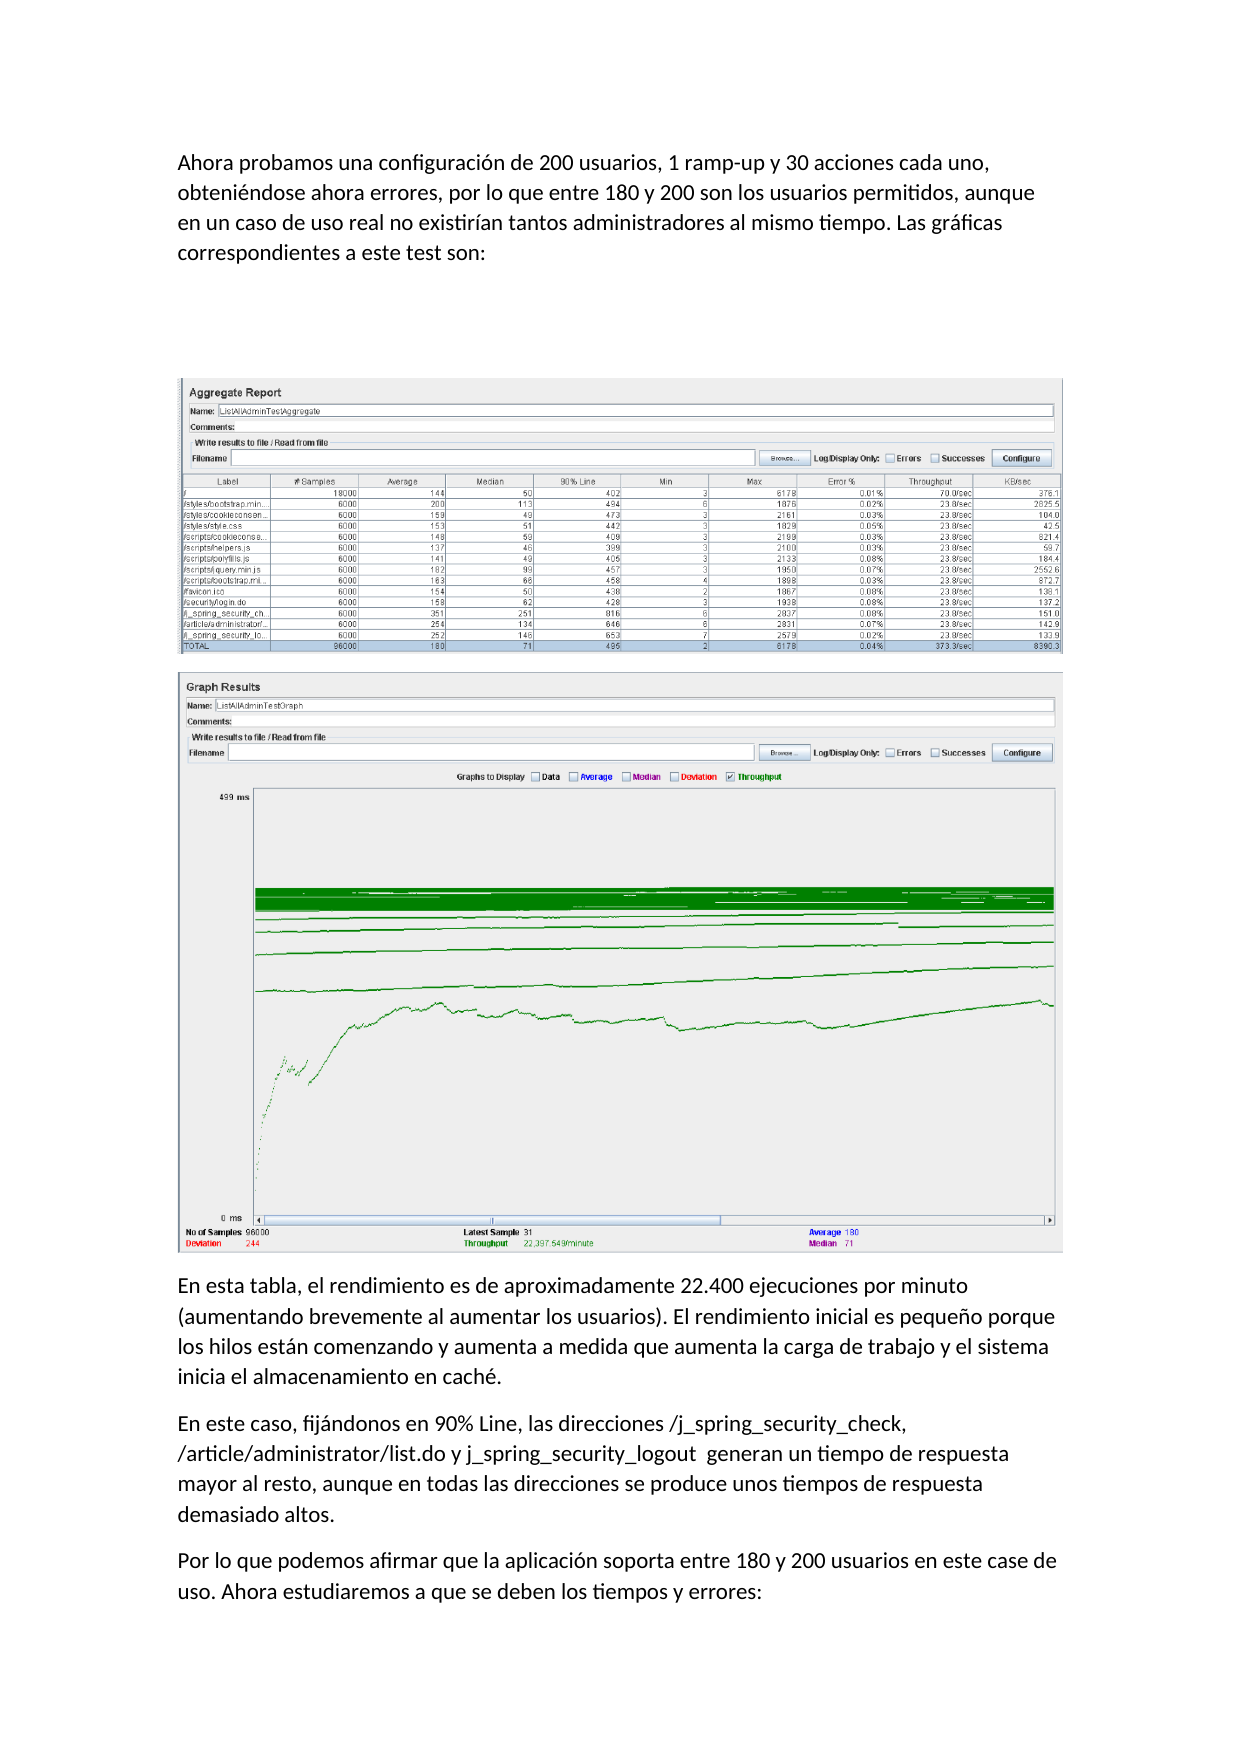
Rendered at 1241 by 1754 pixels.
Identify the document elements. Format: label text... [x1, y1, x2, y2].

text Ahora probamos una configuración de 200 usuarios, 1 ramp-up y 30 acciones cada uno, obteniéndose ahora errores, por lo que entre 180 y 200 son los usuarios permitidos, aunque en un caso de uso real no existirían tantos administradores al mismo tiempo. Las gráficas correspondientes a este test son: [177, 148, 1063, 266]
picture [177, 378, 1063, 654]
text En este caso, fijándonos en 90% Line, las direcciones /j_spring_security_check, /article/administrator/list.do y j_spring_security_logout generan un tiempo de respuesta mayor al resto, aunque en todas las direcciones se produce unos tiempos de respuesta demasiado altos. [177, 1409, 1063, 1528]
picture [177, 672, 1063, 1253]
text En esta tabla, el rendimiento es de aproximadamente 22.400 ejecuciones por minuto (aumentando brevemente al aumentar los usuarios). El rendimiento inicial es pequeño porque los hilos están comenzando y aumenta a medida que aumenta la carga de trabajo y el sistema inicia el almacenamiento en caché. [177, 1272, 1063, 1390]
text Por lo que podemos afirmar que la aplicación soporta entre 180 y 200 usuarios en este case de uso. Ahora estudiaremos a que se deben los tiempos y errores: [177, 1547, 1063, 1605]
